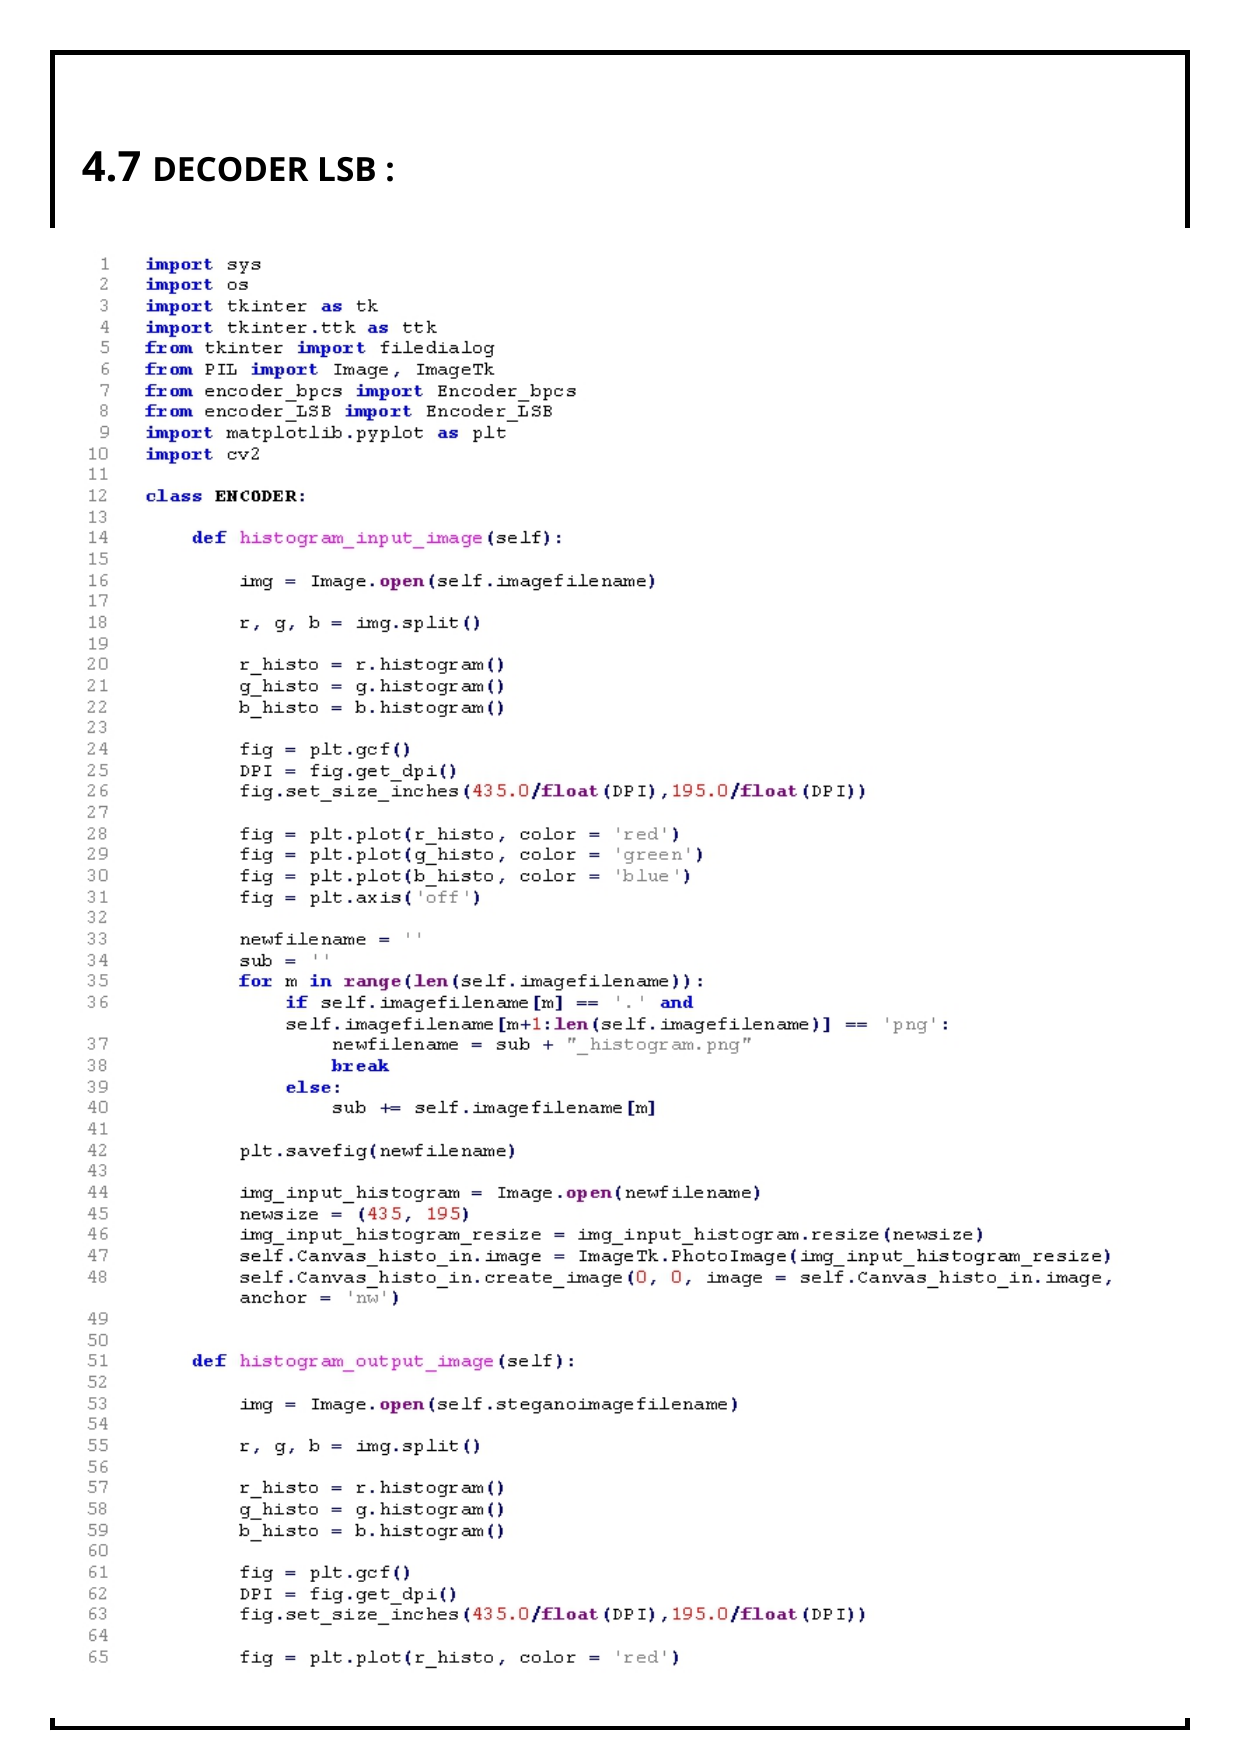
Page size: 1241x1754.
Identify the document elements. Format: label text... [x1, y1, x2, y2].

picture [0, 228, 1241, 1718]
text 4.7 DECODER LSB : [75, 137, 1165, 193]
